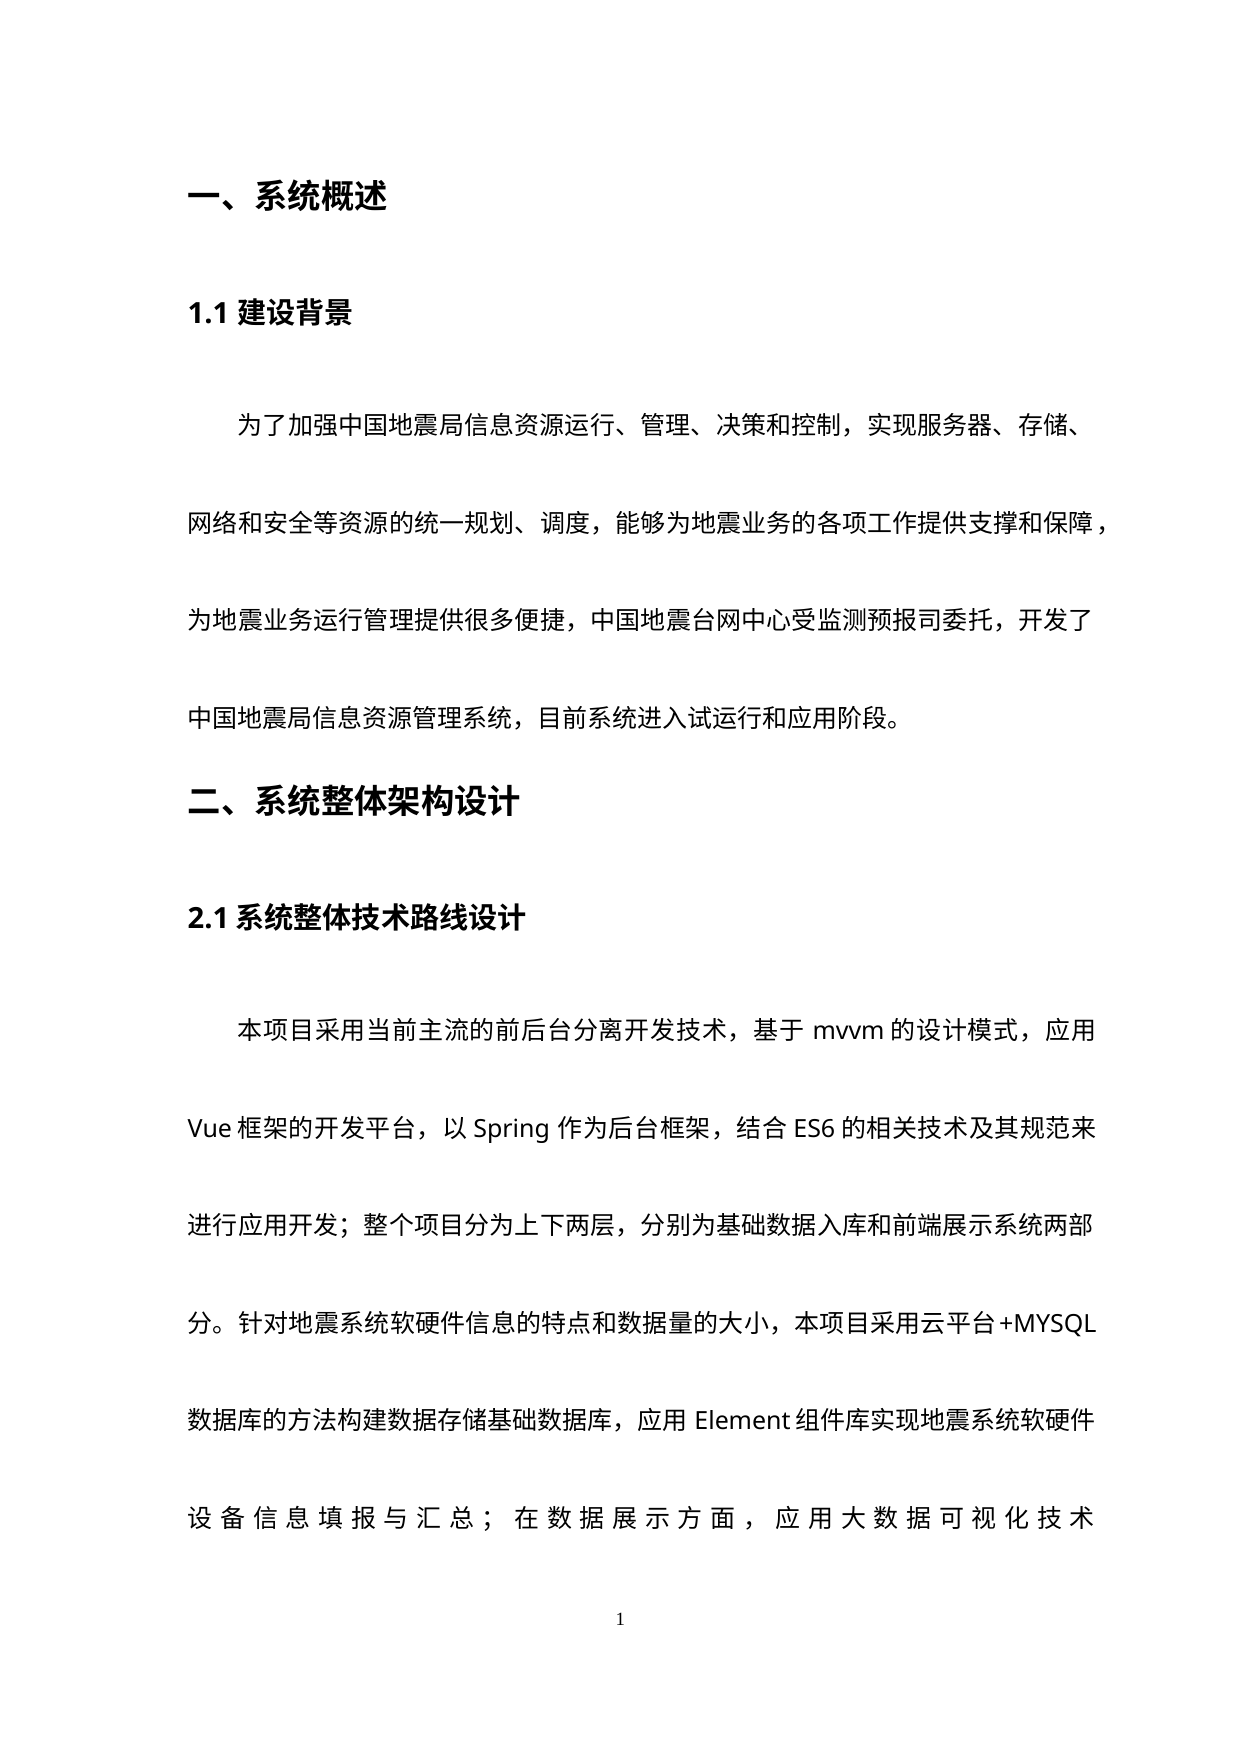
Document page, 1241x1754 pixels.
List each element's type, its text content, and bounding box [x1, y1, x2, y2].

subtitle 1.1 建设背景 [187, 278, 1053, 343]
subtitle 二、系统整体架构设计 [187, 767, 1053, 832]
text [187, 996, 1096, 1549]
subtitle 一、系统概述 [187, 162, 1053, 227]
text 为了加强中国地震局信息资源运行、管理、决策和控制，实现服务器、存储、网络和安全等资源的统一规划、调度，能够为地震业务的各项工作提供支撑和保障，为地震业务运行管理提供很多便捷，中国地震台网中心受监测预报司委托，开发了中国地震局信息资源管理系统，目前系统进入试运行和应用阶段。 [187, 391, 1096, 749]
subtitle 2.1系统整体技术路线设计 [187, 883, 1053, 948]
